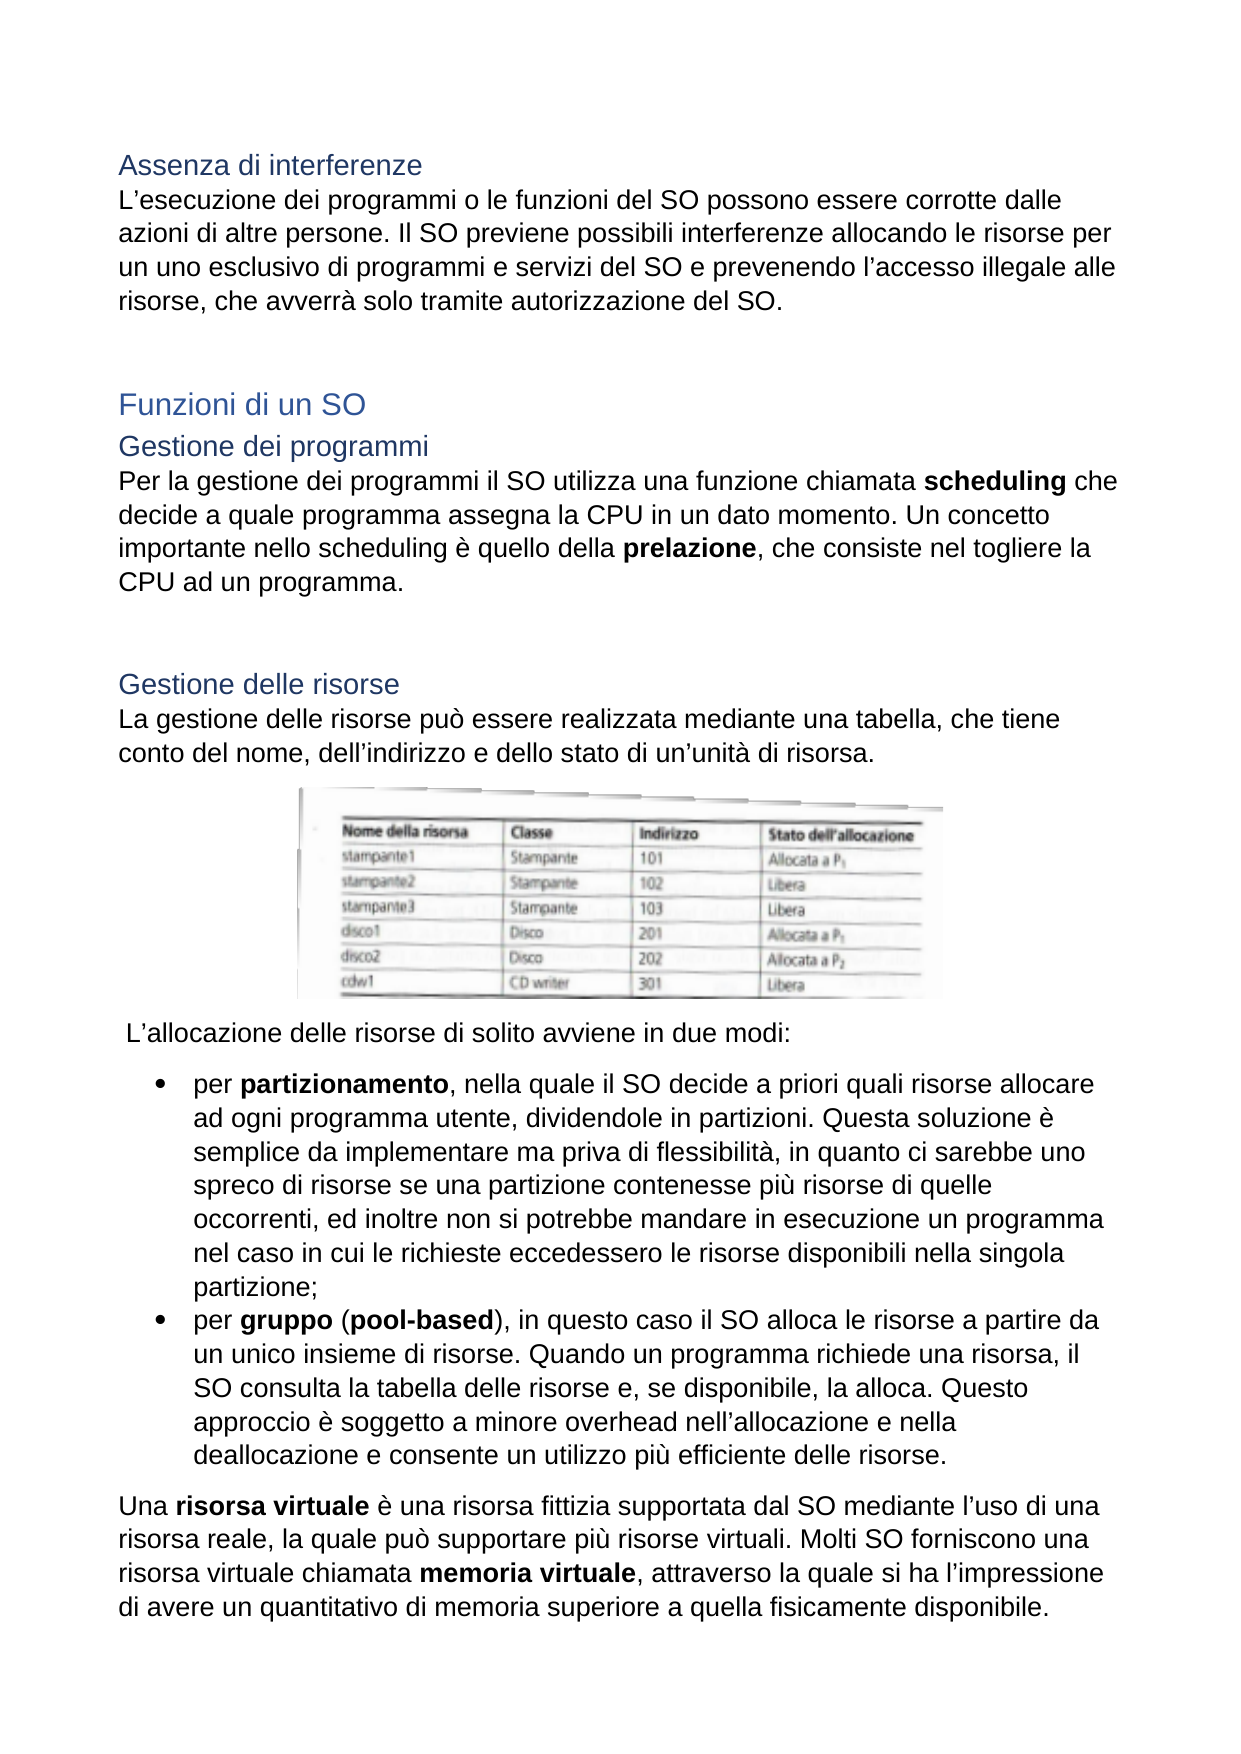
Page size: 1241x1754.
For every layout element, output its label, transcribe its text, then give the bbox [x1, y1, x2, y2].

text Una risorsa virtuale è una risorsa fittizia supportata dal SO mediante l’uso di una risorsa reale, la quale può supportare più risorse virtuali. Molti SO forniscono una risorsa virtuale chiamata memoria virtuale, attraverso la quale si ha l’impressione di avere un quantitativo di memoria superiore a quella fisicamente disponibile. [118, 1490, 1122, 1622]
text L’allocazione delle risorse di solito avviene in due modi: [118, 1017, 1122, 1049]
list per gruppo (pool-based), in questo caso il SO alloca le risorse a partire da un unico insieme di risorse. Quando un programma richiede una risorsa, il SO consulta la tabella delle risorse e, se disponibile, la alloca. Questo approccio è soggetto a minore overhead nell’allocazione e nella deallocazione e consente un utilizzo più efficiente delle risorse. [156, 1304, 1122, 1471]
subtitle Gestione delle risorse [118, 667, 1122, 701]
list per partizionamento, nella quale il SO decide a priori quali risorse allocare ad ogni programma utente, dividendole in partizioni. Questa soluzione è semplice da implementare ma priva di flessibilità, in quanto ci sarebbe uno spreco di risorse se una partizione contenesse più risorse di quelle occorrenti, ed inoltre non si potrebbe mandare in esecuzione un programma nel caso in cui le richieste eccedessero le risorse disponibili nella singola partizione; [156, 1068, 1122, 1302]
subtitle Gestione dei programmi [118, 429, 1122, 462]
picture [297, 787, 944, 999]
subtitle Funzioni di un SO [118, 386, 1122, 422]
text Per la gestione dei programmi il SO utilizza una funzione chiamata scheduling che decide a quale programma assegna la CPU in un dato momento. Un concetto importante nello scheduling è quello della prelazione, che consiste nel togliere la CPU ad un programma. [118, 465, 1122, 597]
text L’esecuzione dei programmi o le funzioni del SO possono essere corrotte dalle azioni di altre persone. Il SO previene possibili interferenze allocando le risorse per un uno esclusivo di programmi e servizi del SO e prevenendo l’accesso illegale alle risorse, che avverrà solo tramite autorizzazione del SO. [118, 184, 1122, 316]
subtitle Assenza di interferenze [118, 148, 1122, 181]
text La gestione delle risorse può essere realizzata mediante una tabella, che tiene conto del nome, dell’indirizzo e dello stato di un’unità di risorsa. [118, 703, 1122, 768]
